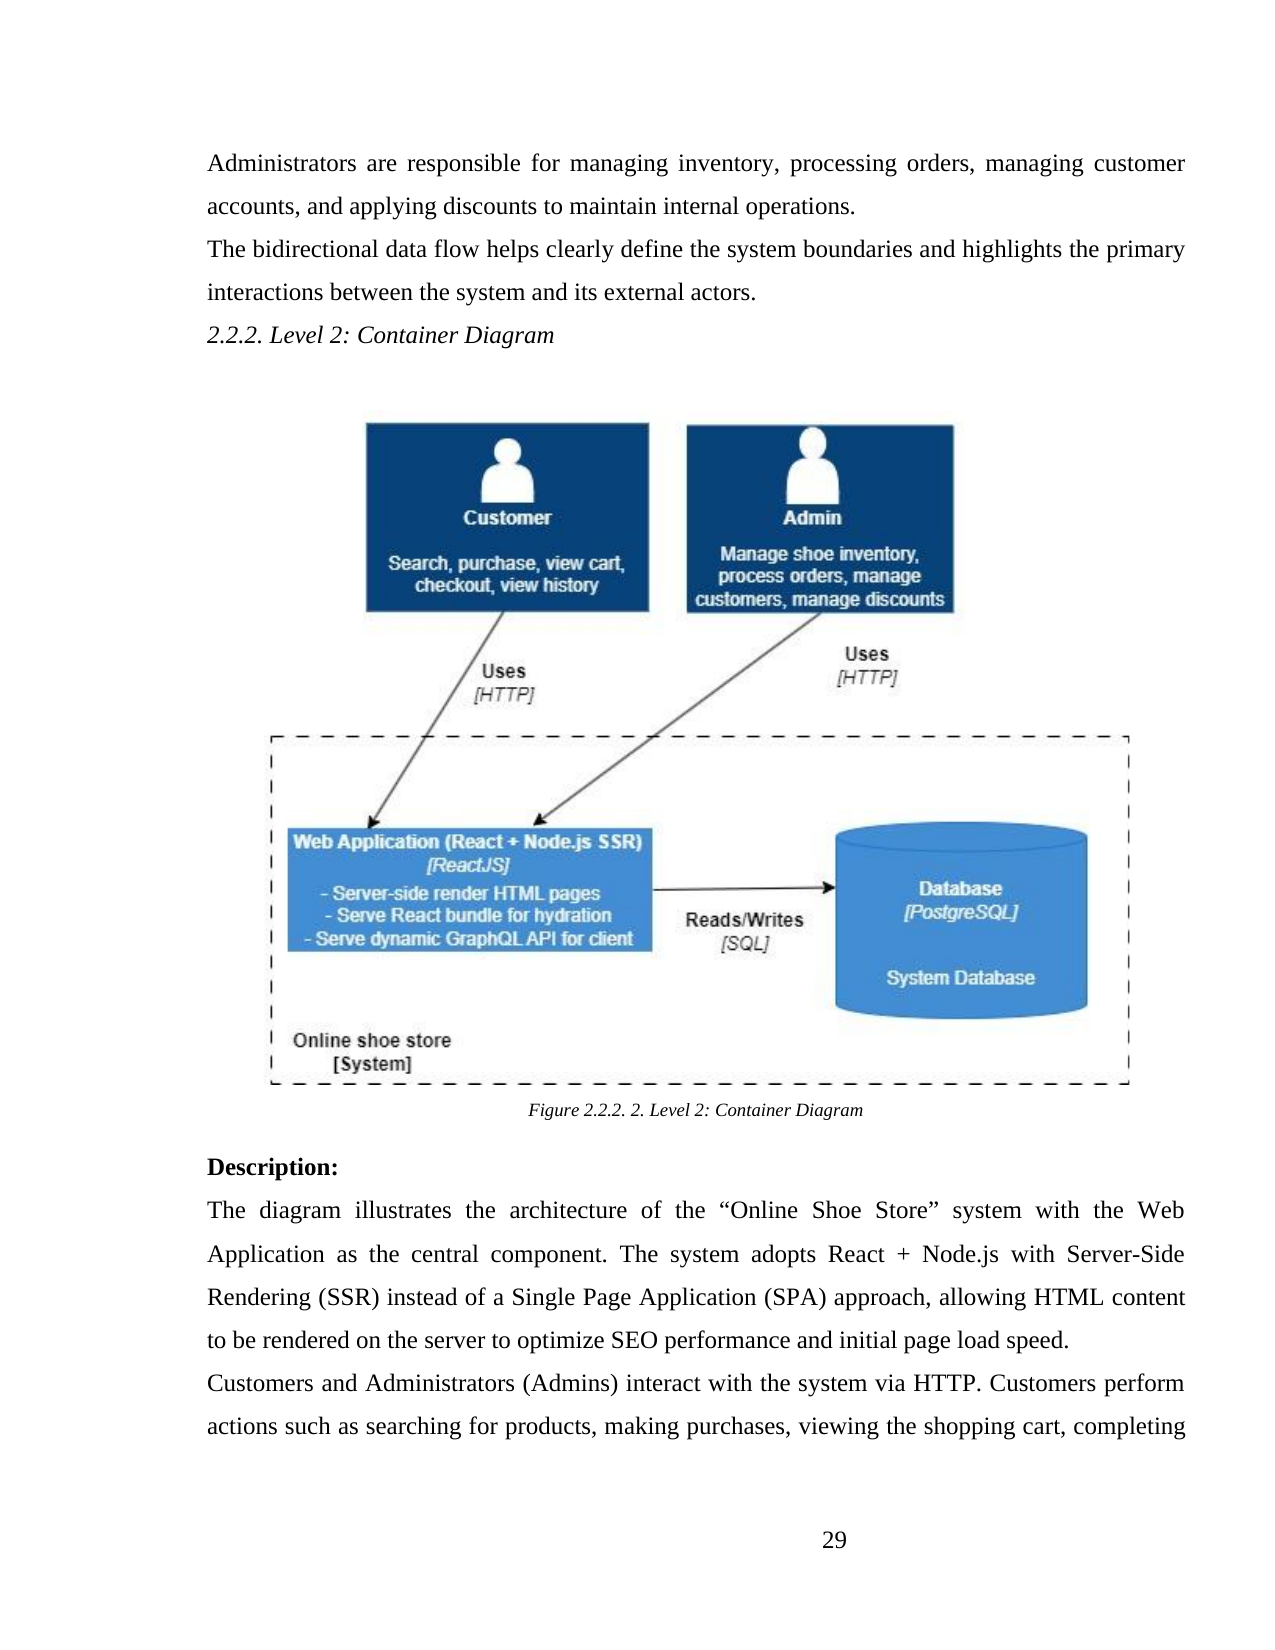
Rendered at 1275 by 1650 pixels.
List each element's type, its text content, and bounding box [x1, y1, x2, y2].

text The diagram illustrates the architecture of the “Online Shoe Store” system with the Web Application as the central component. The system adopts React + Node.js with Server-Side Rendering (SSR) instead of a Single Page Application (SPA) approach, allowing HTML content to be rendered on the server to optimize SEO performance and initial page load speed. [207, 1196, 1186, 1354]
text Figure 2.2.2. 2. Level 2: Container Diagram [207, 1099, 1186, 1121]
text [207, 1368, 1186, 1440]
text Description: [207, 1152, 1186, 1181]
picture [263, 410, 1130, 1085]
subtitle 2.2.2. Level 2: Container Diagram [207, 320, 1186, 349]
text The bidirectional data flow helps clearly define the system boundaries and highlights the primary interactions between the system and its external actors. [207, 234, 1186, 306]
text Administrators are responsible for managing inventory, processing orders, managing customer accounts, and applying discounts to maintain internal operations. [207, 148, 1186, 219]
